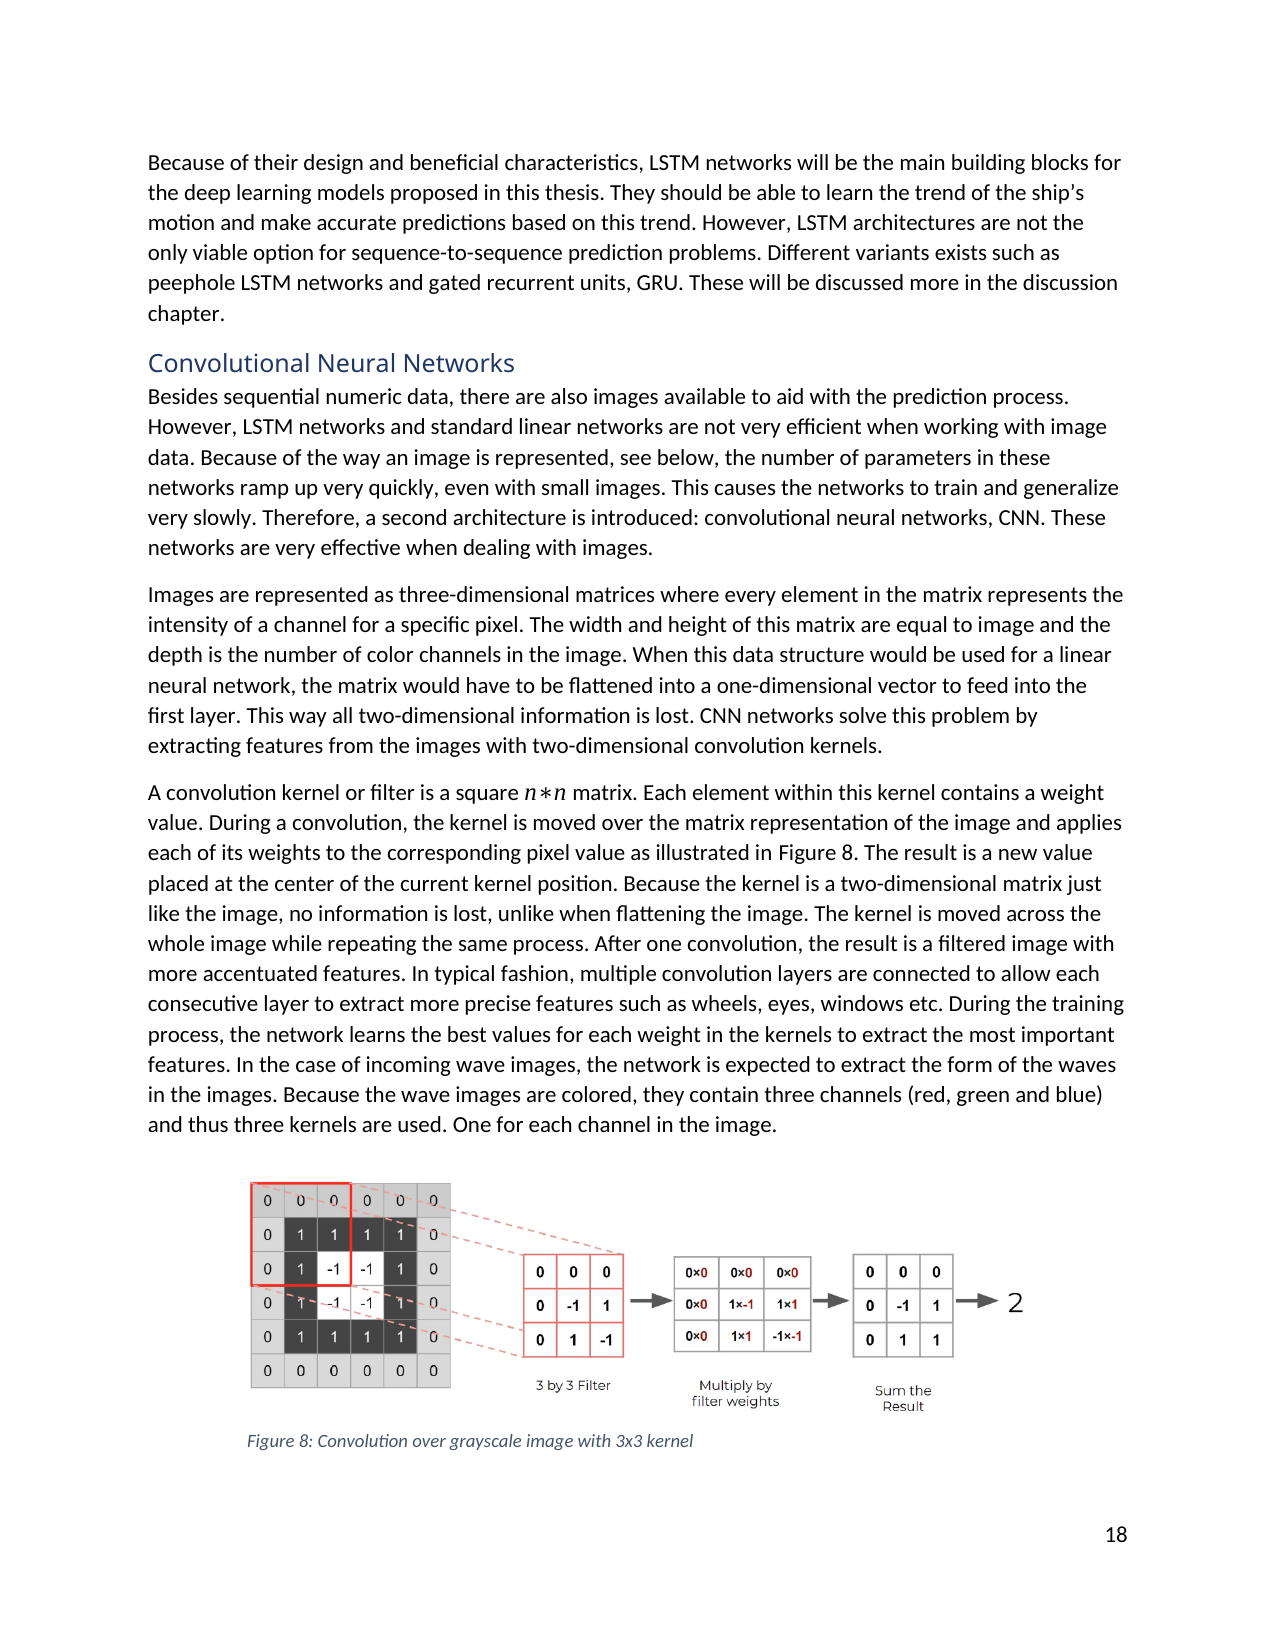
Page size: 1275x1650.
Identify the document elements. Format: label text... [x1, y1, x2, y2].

text Because of their design and beneficial characteristics, LSTM networks will be the main building blocks for the deep learning models proposed in this thesis. They should be able to learn the trend of the ship’s motion and make accurate predictions based on this trend. However, LSTM architectures are not the only viable option for sequence-to-sequence prediction problems. Different variants exists such as peephole LSTM networks and gated recurrent units, GRU. These will be discussed more in the discussion chapter. [148, 148, 1127, 327]
text A convolution kernel or filter is a square matrix. Each element within this kernel contains a weight value. During a convolution, the kernel is moved over the matrix representation of the image and applies each of its weights to the corresponding pixel value as illustrated in Figure 8. The result is a new value placed at the center of the current kernel position. Because the kernel is a two-dimensional matrix just like the image, no information is lost, unlike when flattening the image. The kernel is moved across the whole image while repeating the same process. After one convolution, the result is a filtered image with more accentuated features. In typical fashion, multiple convolution layers are connected to allow each consecutive layer to extract more precise features such as wheels, eyes, windows etc. During the training process, the network learns the best values for each weight in the kernels to extract the most important features. In the case of incoming wave images, the network is expected to extract the form of the waves in the images. Because the wave images are colored, they contain three channels (red, green and blue) and thus three kernels are used. One for each channel in the image. [148, 778, 1127, 1138]
picture [246, 1168, 1029, 1419]
text Images are represented as three-dimensional matrices where every element in the matrix represents the intensity of a channel for a specific pixel. The width and height of this matrix are equal to image and the depth is the number of color channels in the image. When this data structure would be used for a linear neural network, the matrix would have to be flattened into a one-dimensional vector to feed into the first layer. This way all two-dimensional information is lost. CNN networks solve this problem by extracting features from the images with two-dimensional convolution kernels. [148, 580, 1127, 759]
text Besides sequential numeric data, there are also images available to aid with the prediction process. However, LSTM networks and standard linear networks are not very efficient when working with image data. Because of the way an image is represented, see below, the number of parameters in these networks ramp up very quickly, even with small images. This causes the networks to train and generalize very slowly. Therefore, a second architecture is introduced: convolutional neural networks, CNN. These networks are very effective when dealing with images. [148, 382, 1127, 561]
subtitle Convolutional Neural Networks [148, 346, 1127, 379]
